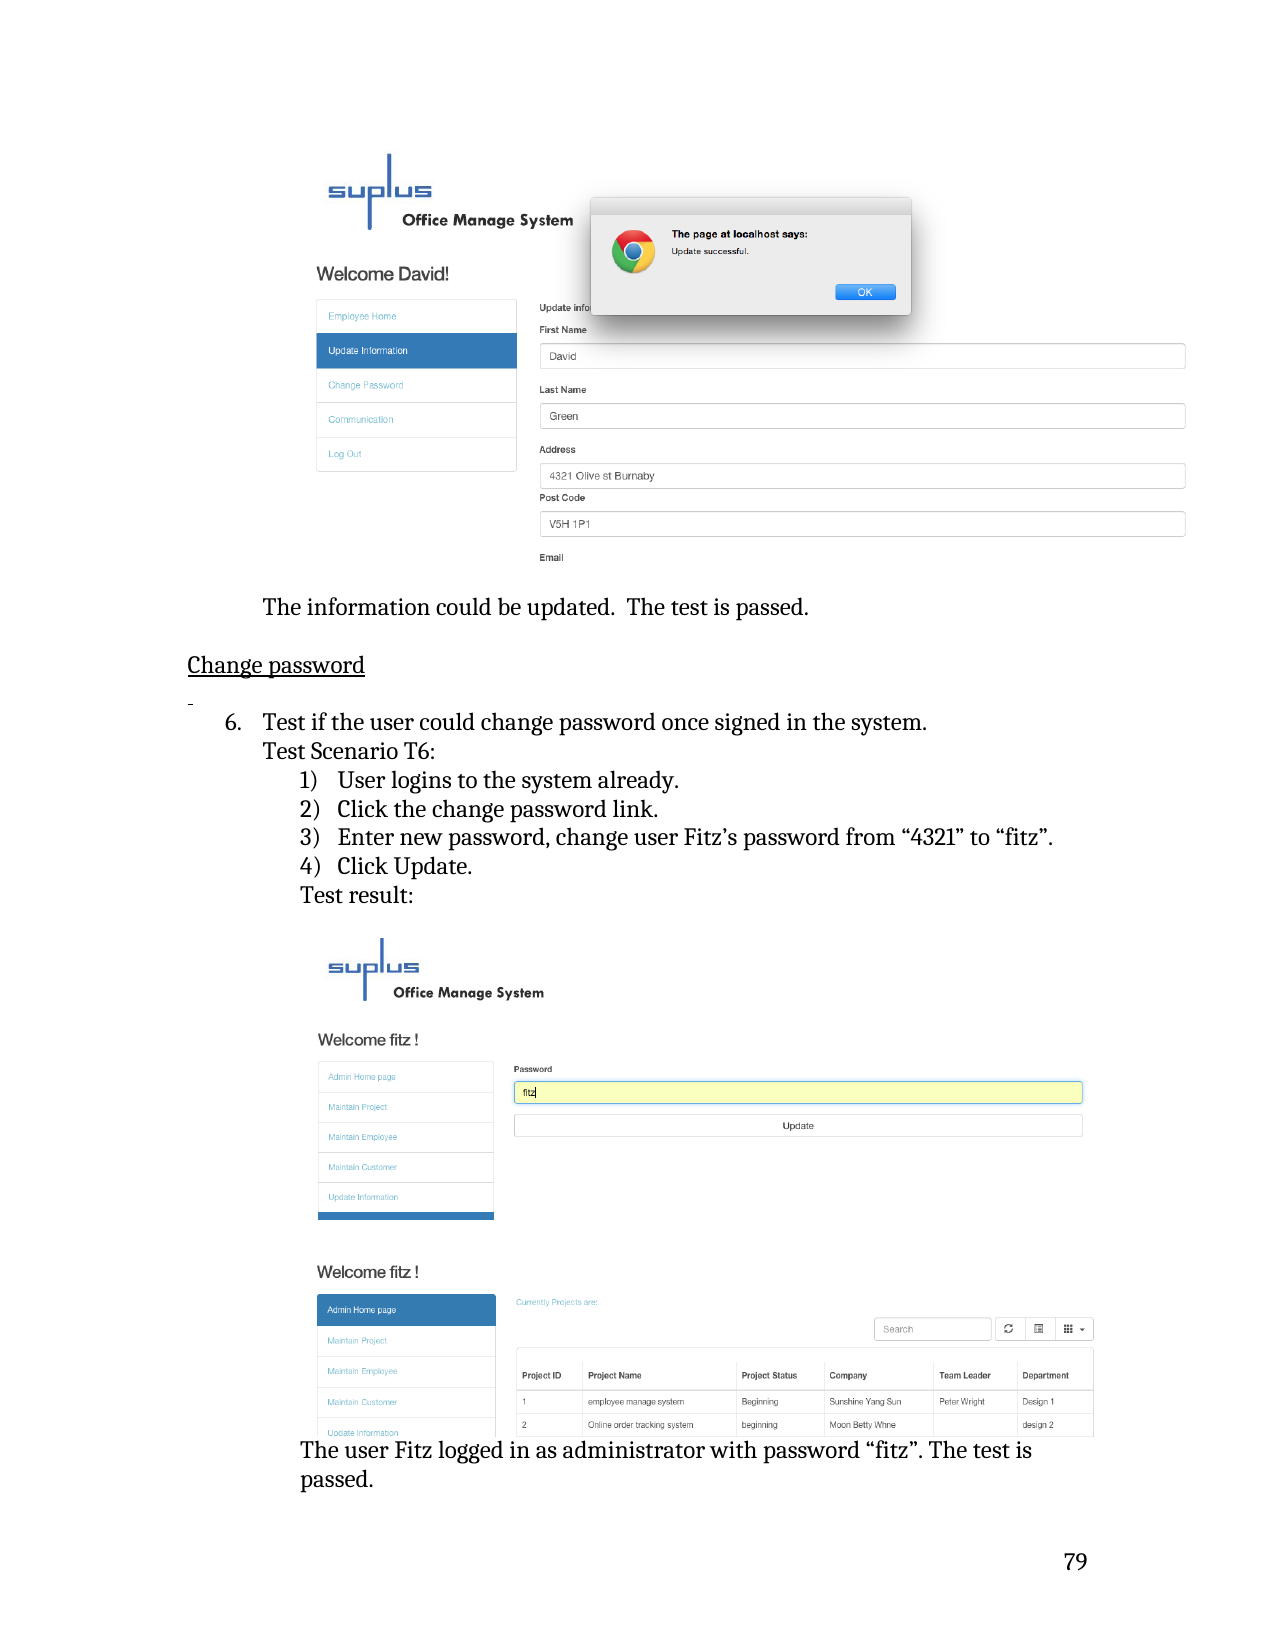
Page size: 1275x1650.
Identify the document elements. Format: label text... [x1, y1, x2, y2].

list User logins to the system already. [300, 766, 1087, 794]
text Change password [187, 651, 1087, 679]
text The information could be updated. The test is passed. [187, 593, 1087, 622]
list Test if the user could change password once signed in the system. [225, 708, 1087, 737]
list Click Update. [300, 852, 1087, 881]
picture [300, 150, 1198, 565]
picture [300, 938, 1107, 1220]
list Click the change password link. [300, 794, 1087, 823]
list Test Scenario T6: [262, 737, 1087, 766]
text The user Fitz logged in as administrator with password “fitz”. The test is passed. [300, 1437, 1087, 1494]
list Enter new password, change user Fitz’s password from “4321” to “fitz”. [300, 823, 1087, 852]
text Test result: [300, 881, 1087, 909]
picture [300, 1248, 1107, 1437]
